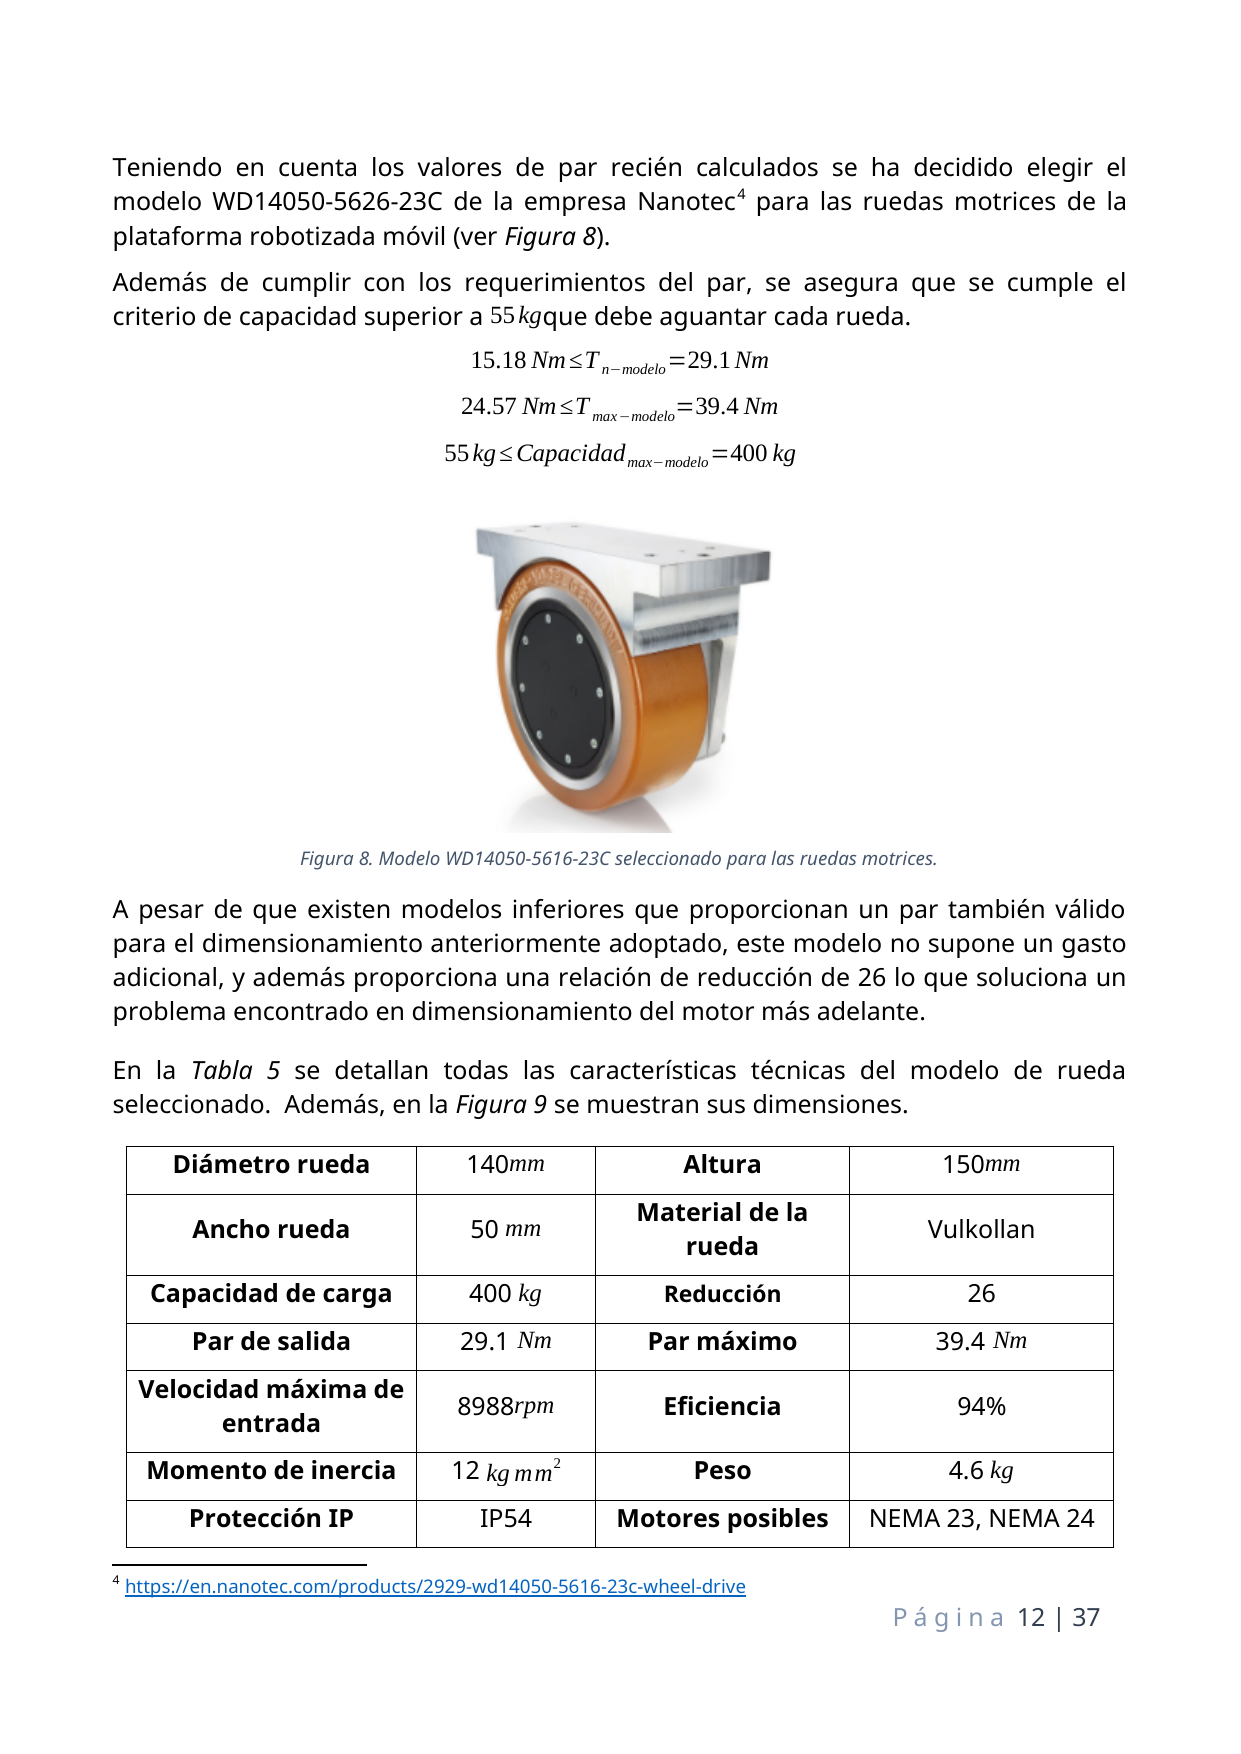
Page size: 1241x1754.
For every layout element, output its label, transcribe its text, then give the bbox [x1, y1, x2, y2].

table_cell 400 [417, 1276, 595, 1323]
table_cell Velocidad máxima de entrada [127, 1371, 416, 1452]
table_header 150 [850, 1147, 1113, 1193]
table_cell Momento de inercia [127, 1453, 416, 1499]
table_cell Eficiencia [596, 1371, 849, 1452]
text En la Tabla 5 se detallan todas las características técnicas del modelo de rueda seleccionado. Además, en la Figura 9 se muestran sus dimensiones. [112, 1053, 1128, 1121]
table_cell 4.6 [850, 1453, 1113, 1499]
table_cell 50 [417, 1195, 595, 1275]
table_cell Capacidad de carga [127, 1276, 416, 1323]
picture [447, 497, 793, 833]
table_cell 12 [417, 1453, 595, 1499]
table_cell NEMA 23, NEMA 24 [850, 1501, 1113, 1547]
text Figura 8. Modelo WD14050-5616-23C seleccionado para las ruedas motrices. [112, 845, 1128, 871]
table_cell Vulkollan [850, 1195, 1113, 1275]
table_cell Material de la rueda [596, 1195, 849, 1275]
table_cell Protección IP [127, 1501, 416, 1547]
table_cell IP54 [417, 1501, 595, 1547]
table_cell 94% [850, 1371, 1113, 1452]
text Además de cumplir con los requerimientos del par, se asegura que se cumple el criterio de capacidad superior a que debe aguantar cada rueda. [112, 265, 1128, 333]
text A pesar de que existen modelos inferiores que proporcionan un par también válido para el dimensionamiento anteriormente adoptado, este modelo no supone un gasto adicional, y además proporciona una relación de reducción de 26 lo que soluciona un problema encontrado en dimensionamiento del motor más adelante. [112, 891, 1128, 1028]
text Teniendo en cuenta los valores de par recién calculados se ha decidido elegir el modelo WD14050-5626-23C de la empresa Nanotec para las ruedas motrices de la plataforma robotizada móvil (ver Figura 8). [112, 150, 1128, 252]
table_header 140 [417, 1147, 595, 1193]
table_cell 26 [850, 1276, 1113, 1323]
table_cell Ancho rueda [127, 1195, 416, 1275]
table_cell 39.4 [850, 1324, 1113, 1370]
table_cell Par de salida [127, 1324, 416, 1370]
table_header Altura [596, 1147, 849, 1193]
table_cell 8988 [417, 1371, 595, 1452]
table_header Diámetro rueda [127, 1147, 416, 1193]
table_cell Motores posibles [596, 1501, 849, 1547]
table_cell Par máximo [596, 1324, 849, 1370]
table_cell Reducción [596, 1276, 849, 1323]
table_cell Peso [596, 1453, 849, 1499]
table_cell 29.1 [417, 1324, 595, 1370]
